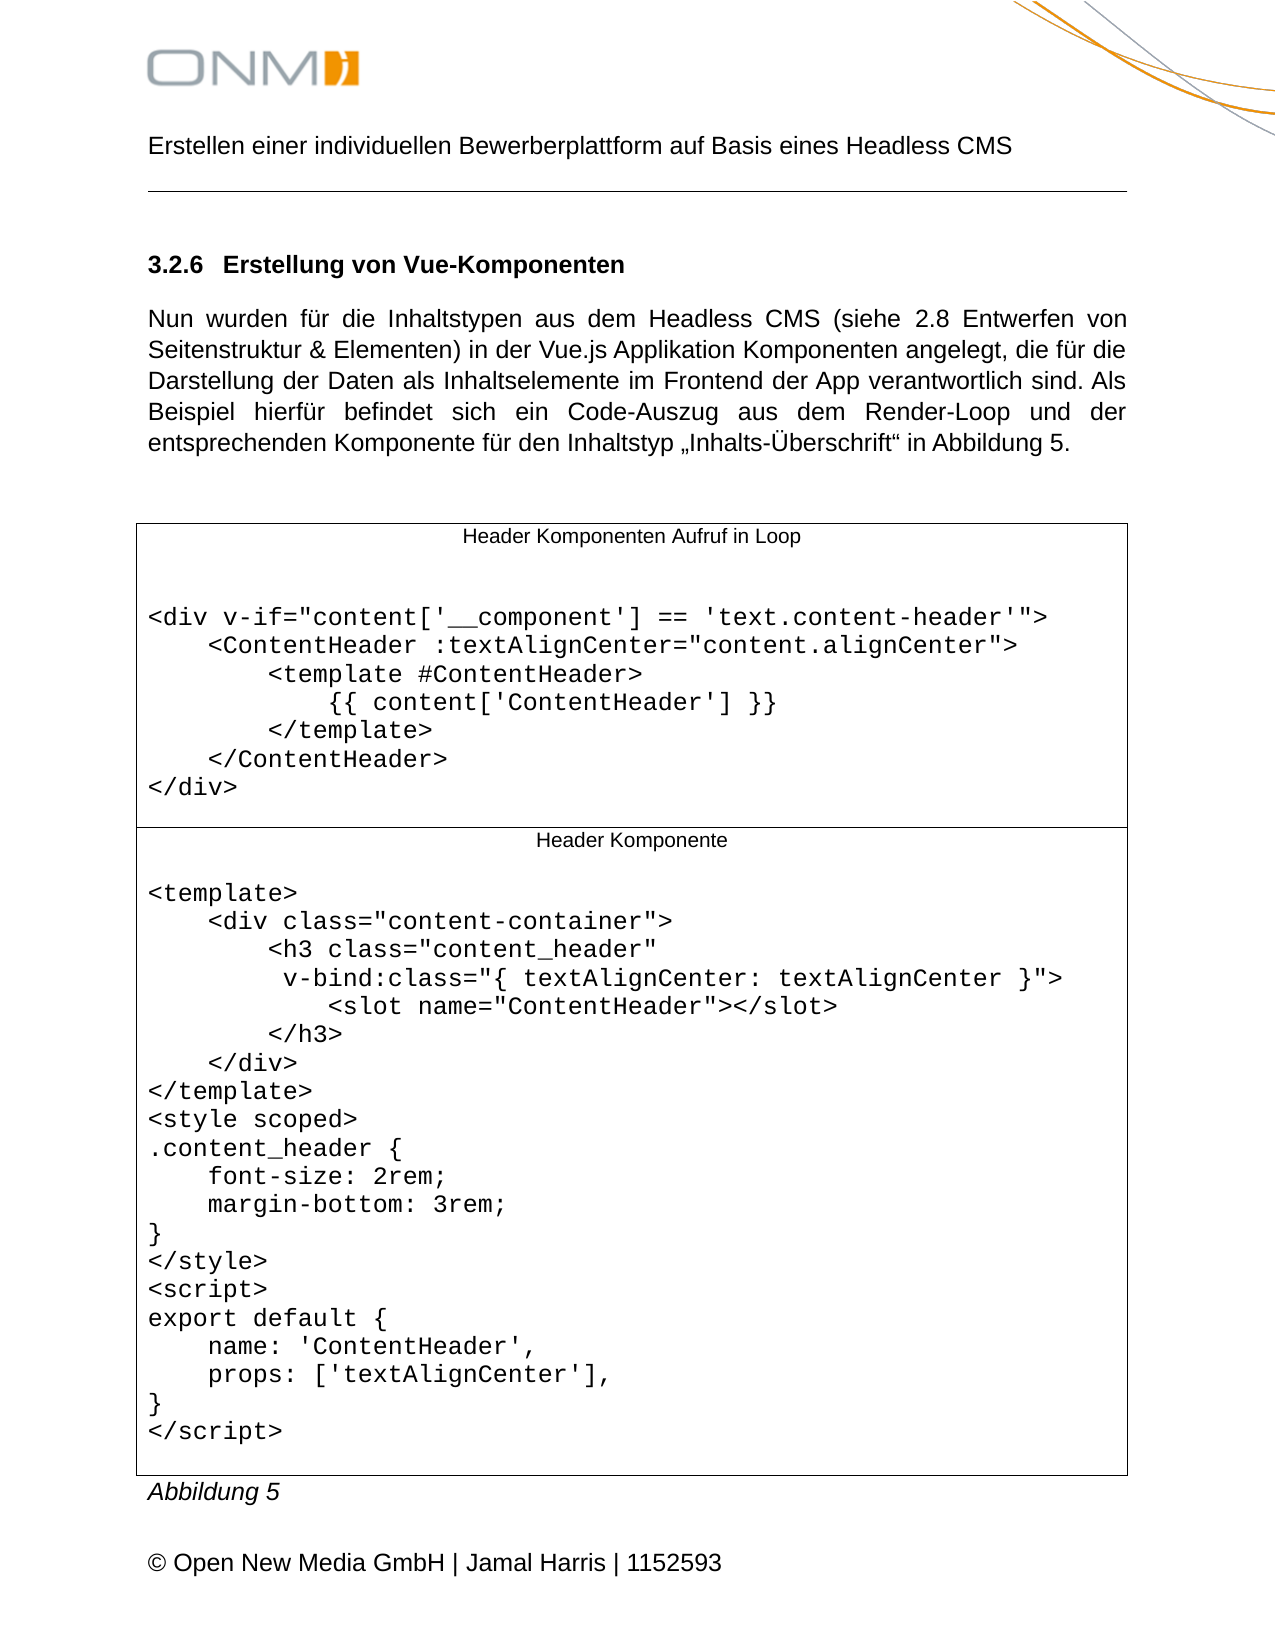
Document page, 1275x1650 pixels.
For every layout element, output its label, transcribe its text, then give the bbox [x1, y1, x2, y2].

picture [116, 0, 413, 104]
text Nun wurden für die Inhaltstypen aus dem Headless CMS (siehe 2.8 Entwerfen von Seitenstruktur & Elementen) in der Vue.js Applikation Komponenten angelegt, die für die Darstellung der Daten als Inhaltselemente im Frontend der App verantwortlich sind. Als Beispiel hierfür befindet sich ein Code-Auszug aus dem Render-Loop und der entsprechenden Komponente für den Inhaltstyp „Inhalts-Überschrift“ in Abbildung 5. [148, 303, 1127, 456]
subtitle Erstellung von Vue-Komponenten [148, 250, 1127, 278]
text Abbildung 5 [148, 1476, 1127, 1505]
table_header Header Komponenten Aufruf in Loop <div v-if="content['__component'] == 'text.content-header'"> <ContentHeader :textAlignCenter="content.alignCenter"> <template #ContentHeader> {{ content['ContentHeader'] }} </template> </ContentHeader> </div> [137, 524, 1127, 827]
table_cell Header Komponente <template> <div class="content-container"> <h3 class="content_header" v-bind:class="{ textAlignCenter: textAlignCenter }"> <slot name="ContentHeader"></slot> </h3> </div> </template> <style scoped> .content_header { font-size: 2rem; margin-bottom: 3rem; } </style> <script> export default { name: 'ContentHeader', props: ['textAlignCenter'], } </script> [137, 828, 1127, 1475]
picture [1000, 1, 1275, 147]
